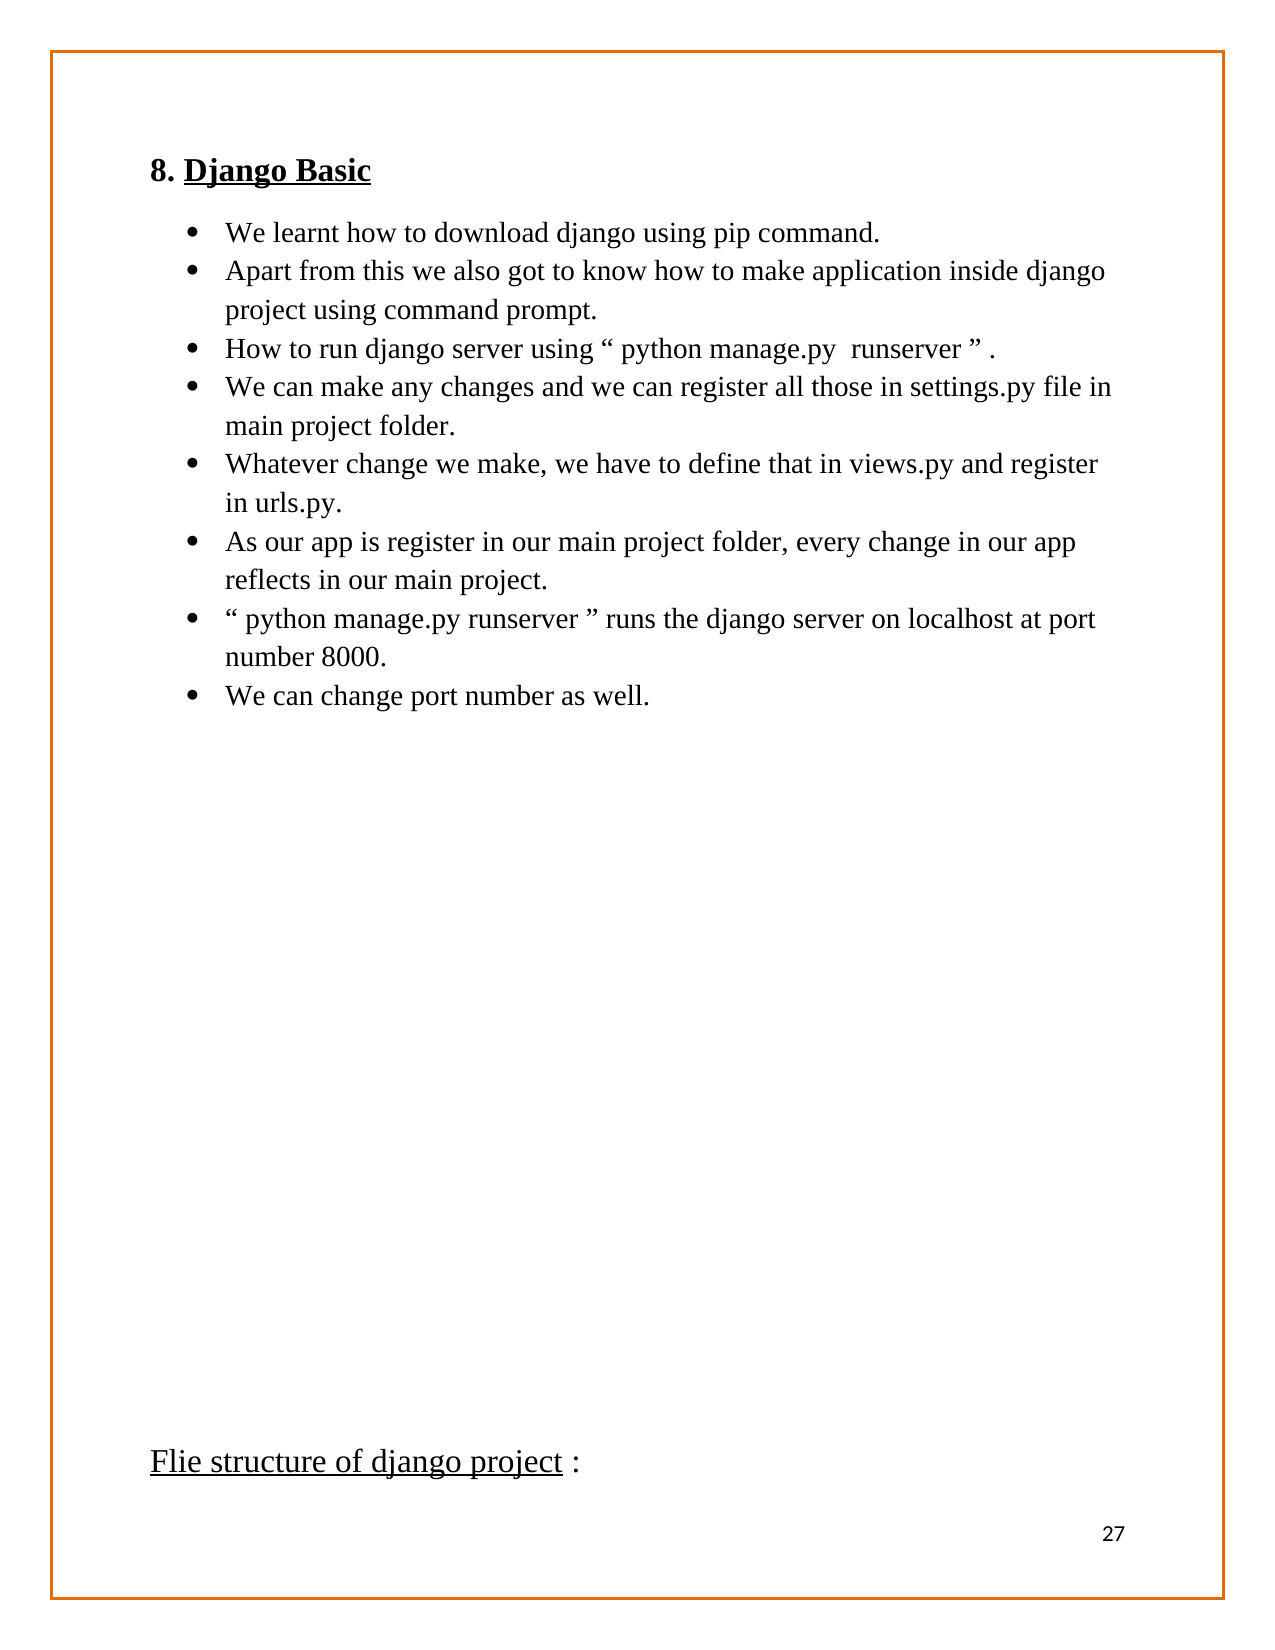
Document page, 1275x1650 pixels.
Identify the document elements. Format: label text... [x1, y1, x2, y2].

list We can change port number as well. [187, 678, 1125, 712]
list As our app is register in our main project folder, every change in our app reflects in our main project. [187, 524, 1125, 596]
list Apart from this we also got to know how to make application inside django project using command prompt. [187, 253, 1125, 326]
list We learnt how to download django using pip command. [187, 215, 1125, 248]
text Flie structure of django project : [150, 1441, 1125, 1479]
list We can make any changes and we can register all those in settings.py file in main project folder. [187, 369, 1125, 442]
list Whatever change we make, we have to define that in views.py and register in urls.py. [187, 447, 1125, 519]
list “ python manage.py runserver ” runs the django server on localhost at port number 8000. [187, 601, 1125, 673]
list How to run django server using “ python manage.py runserver ” . [187, 331, 1125, 364]
text 8. Django Basic [150, 150, 1125, 188]
